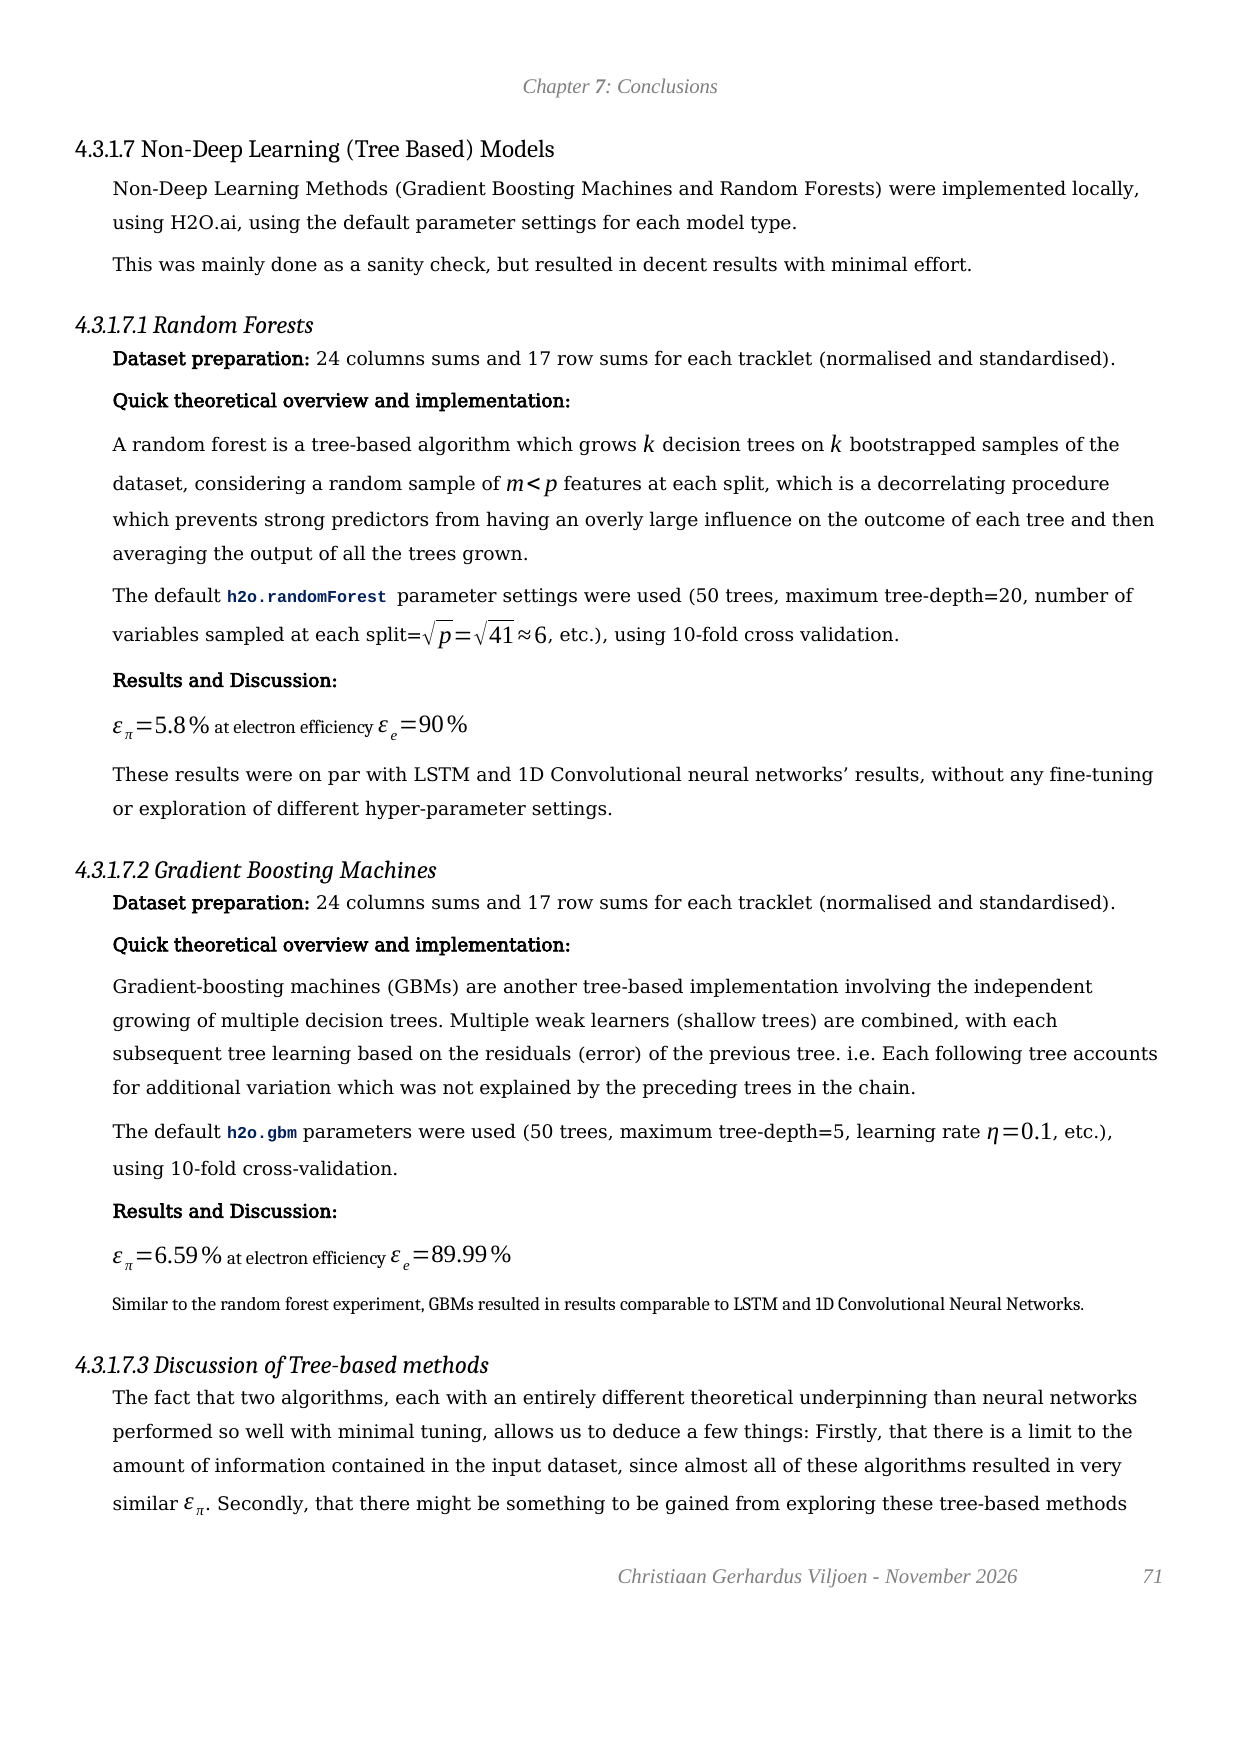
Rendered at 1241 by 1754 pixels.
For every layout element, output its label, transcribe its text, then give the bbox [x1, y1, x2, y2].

text Quick theoretical overview and implementation: [112, 933, 1165, 955]
text A random forest is a tree-based algorithm which grows decision trees on bootstrapped samples of the dataset, considering a random sample of features at each split, which is a decorrelating procedure which prevents strong predictors from having an overly large influence on the outcome of each tree and then averaging the output of all the trees grown. [112, 430, 1165, 564]
text Results and Discussion: [112, 1199, 1165, 1221]
text This was mainly done as a sanity check, but resulted in decent results with minimal effort. [112, 252, 1165, 275]
subtitle Discussion of Tree-based methods [75, 1351, 1165, 1380]
text Gradient-boosting machines (GBMs) are another tree-based implementation involving the independent growing of multiple decision trees. Multiple weak learners (shallow trees) are combined, with each subsequent tree learning based on the residuals (error) of the previous tree. i.e. Each following tree accounts for additional variation which was not explained by the preceding trees in the chain. [112, 975, 1165, 1098]
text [112, 1386, 1165, 1519]
text The default h2o.gbm parameters were used (50 trees, maximum tree-depth=5, learning rate , etc.), using 10-fold cross-validation. [112, 1118, 1165, 1179]
text at electron efficiency [112, 1241, 1165, 1275]
text The default h2o.randomForest parameter settings were used (50 trees, maximum tree-depth=20, number of variables sampled at each split=, etc.), using 10-fold cross validation. [112, 584, 1165, 649]
text Results and Discussion: [112, 668, 1165, 691]
text Dataset preparation: 24 columns sums and 17 row sums for each tracklet (normalised and standardised). [112, 346, 1165, 369]
text Quick theoretical overview and implementation: [112, 388, 1165, 411]
text at electron efficiency [112, 710, 1165, 744]
text These results were on par with LSTM and 1D Convolutional neural networks’ results, without any fine-tuning or exploration of different hyper-parameter settings. [112, 763, 1165, 819]
subtitle Non-Deep Learning (Tree Based) Models [75, 135, 1165, 164]
subtitle Gradient Boosting Machines [75, 856, 1165, 884]
text Similar to the random forest experiment, GBMs resulted in results comparable to LSTM and 1D Convolutional Neural Networks. [112, 1294, 1165, 1315]
subtitle Random Forests [75, 311, 1165, 340]
text Dataset preparation: 24 columns sums and 17 row sums for each tracklet (normalised and standardised). [112, 891, 1165, 913]
text Non-Deep Learning Methods (Gradient Boosting Machines and Random Forests) were implemented locally, using H2O.ai, using the default parameter settings for each model type. [112, 177, 1165, 233]
